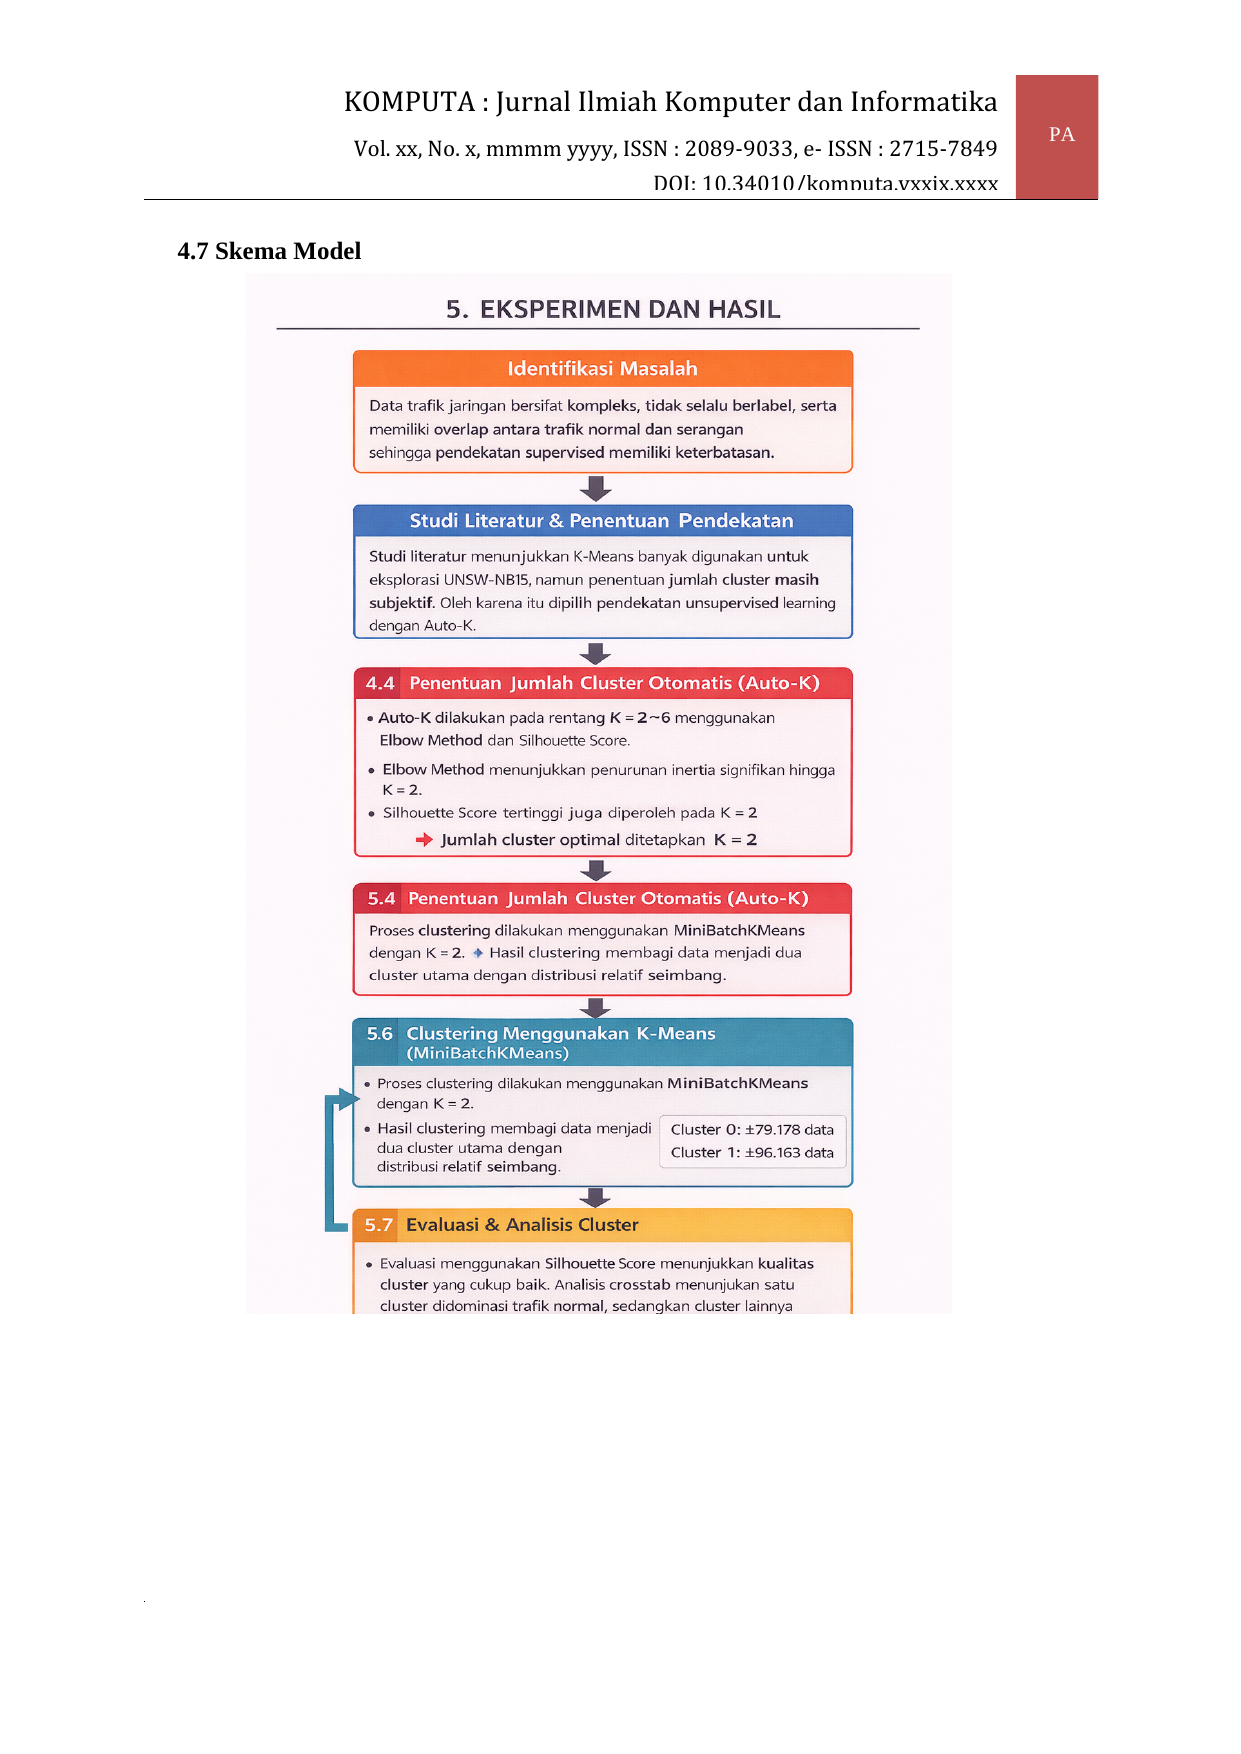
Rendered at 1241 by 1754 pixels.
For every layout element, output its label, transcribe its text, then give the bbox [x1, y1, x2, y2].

picture [245, 273, 952, 1314]
text 4.7 Skema Model [177, 236, 1063, 265]
